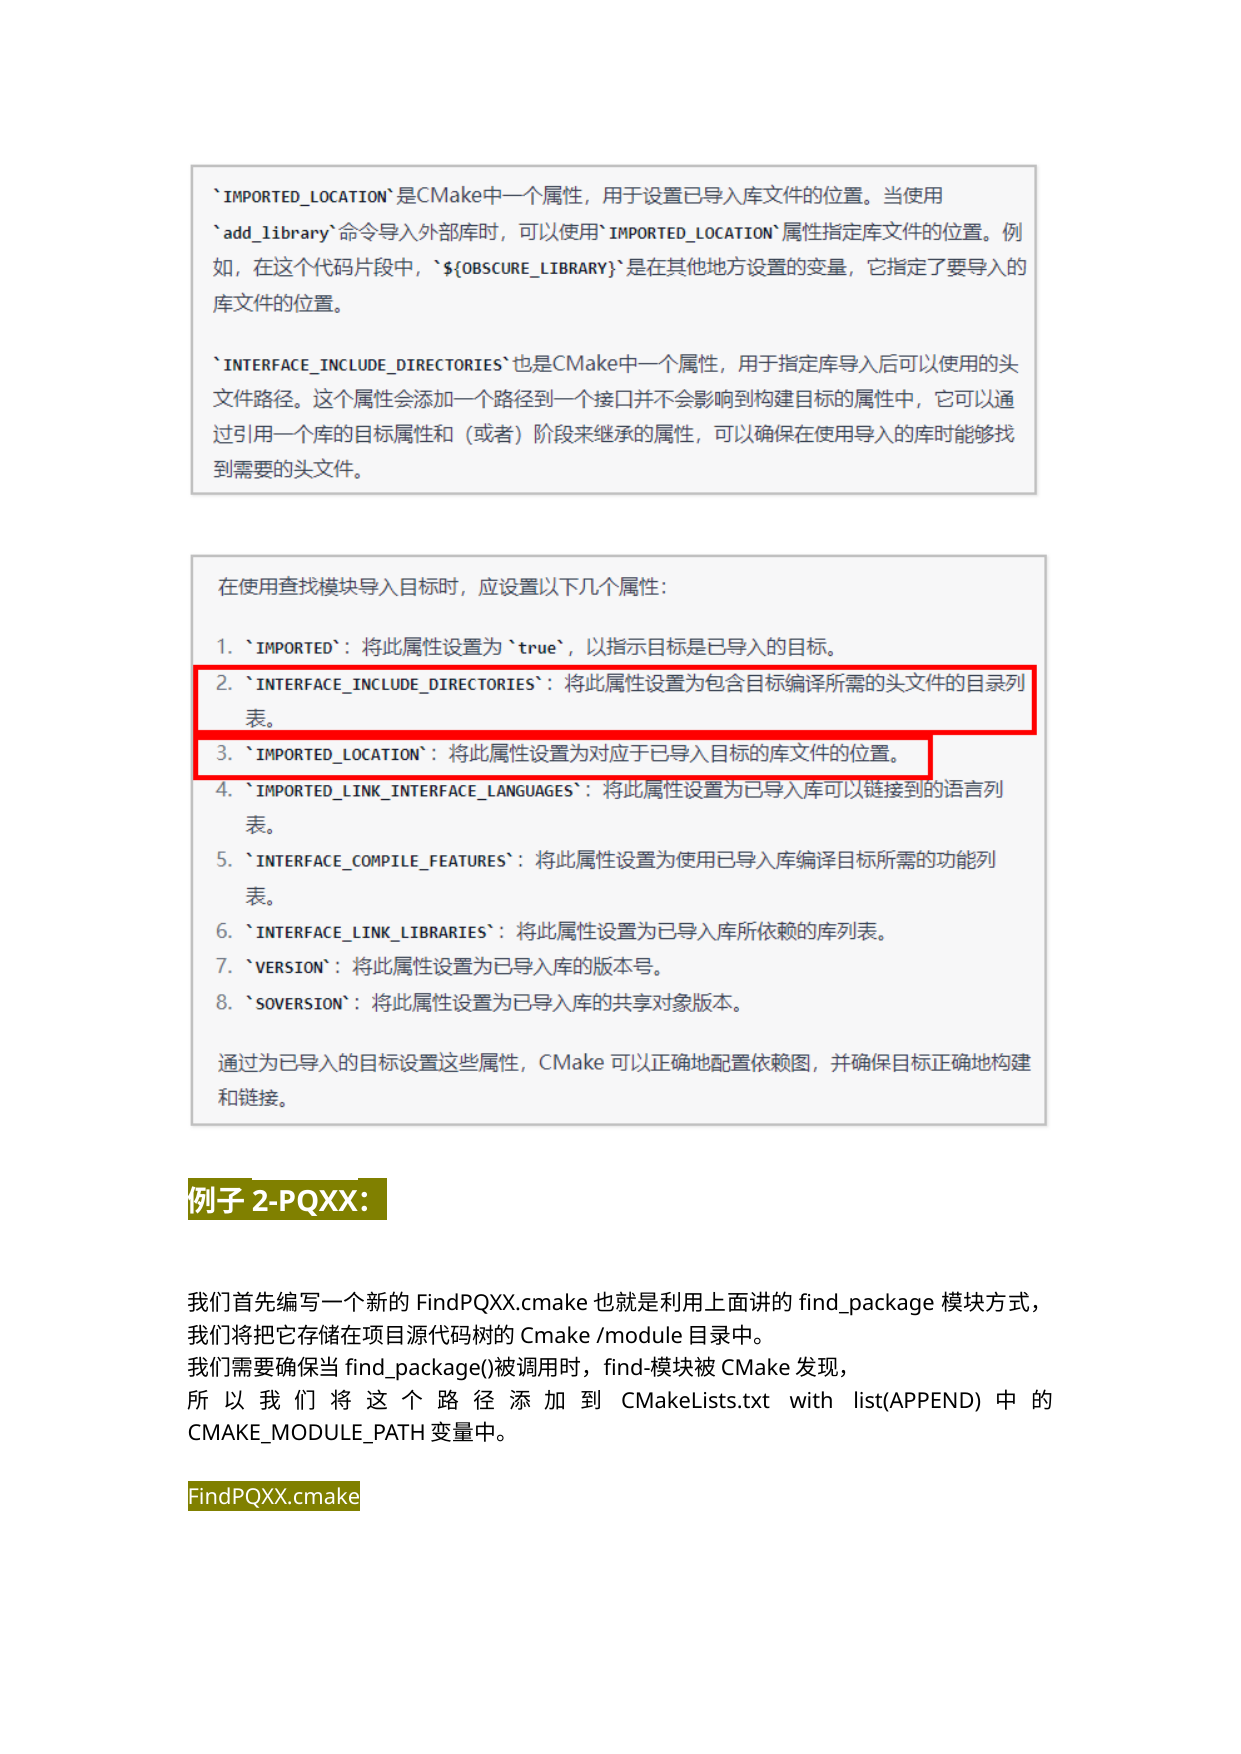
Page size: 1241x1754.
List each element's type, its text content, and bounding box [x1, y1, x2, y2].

text FindPQXX.cmake [187, 1480, 1053, 1512]
text 我们需要确保当find_package()被调用时，find-模块被CMake发现， [187, 1350, 1053, 1382]
text 所以我们将这个路径添加到CMakeLists.txt with list(APPEND)中的CMAKE_MODULE_PATH变量中。 [187, 1382, 1053, 1447]
text 我们首先编写一个新的FindPQXX.cmake也就是利用上面讲的find_package 模块方式，我们将把它存储在项目源代码树的Cmake /module目录中。 [187, 1285, 1053, 1350]
picture [187, 552, 1052, 1131]
subtitle 例子2-PQXX： [187, 1166, 1053, 1231]
picture [187, 162, 1042, 500]
